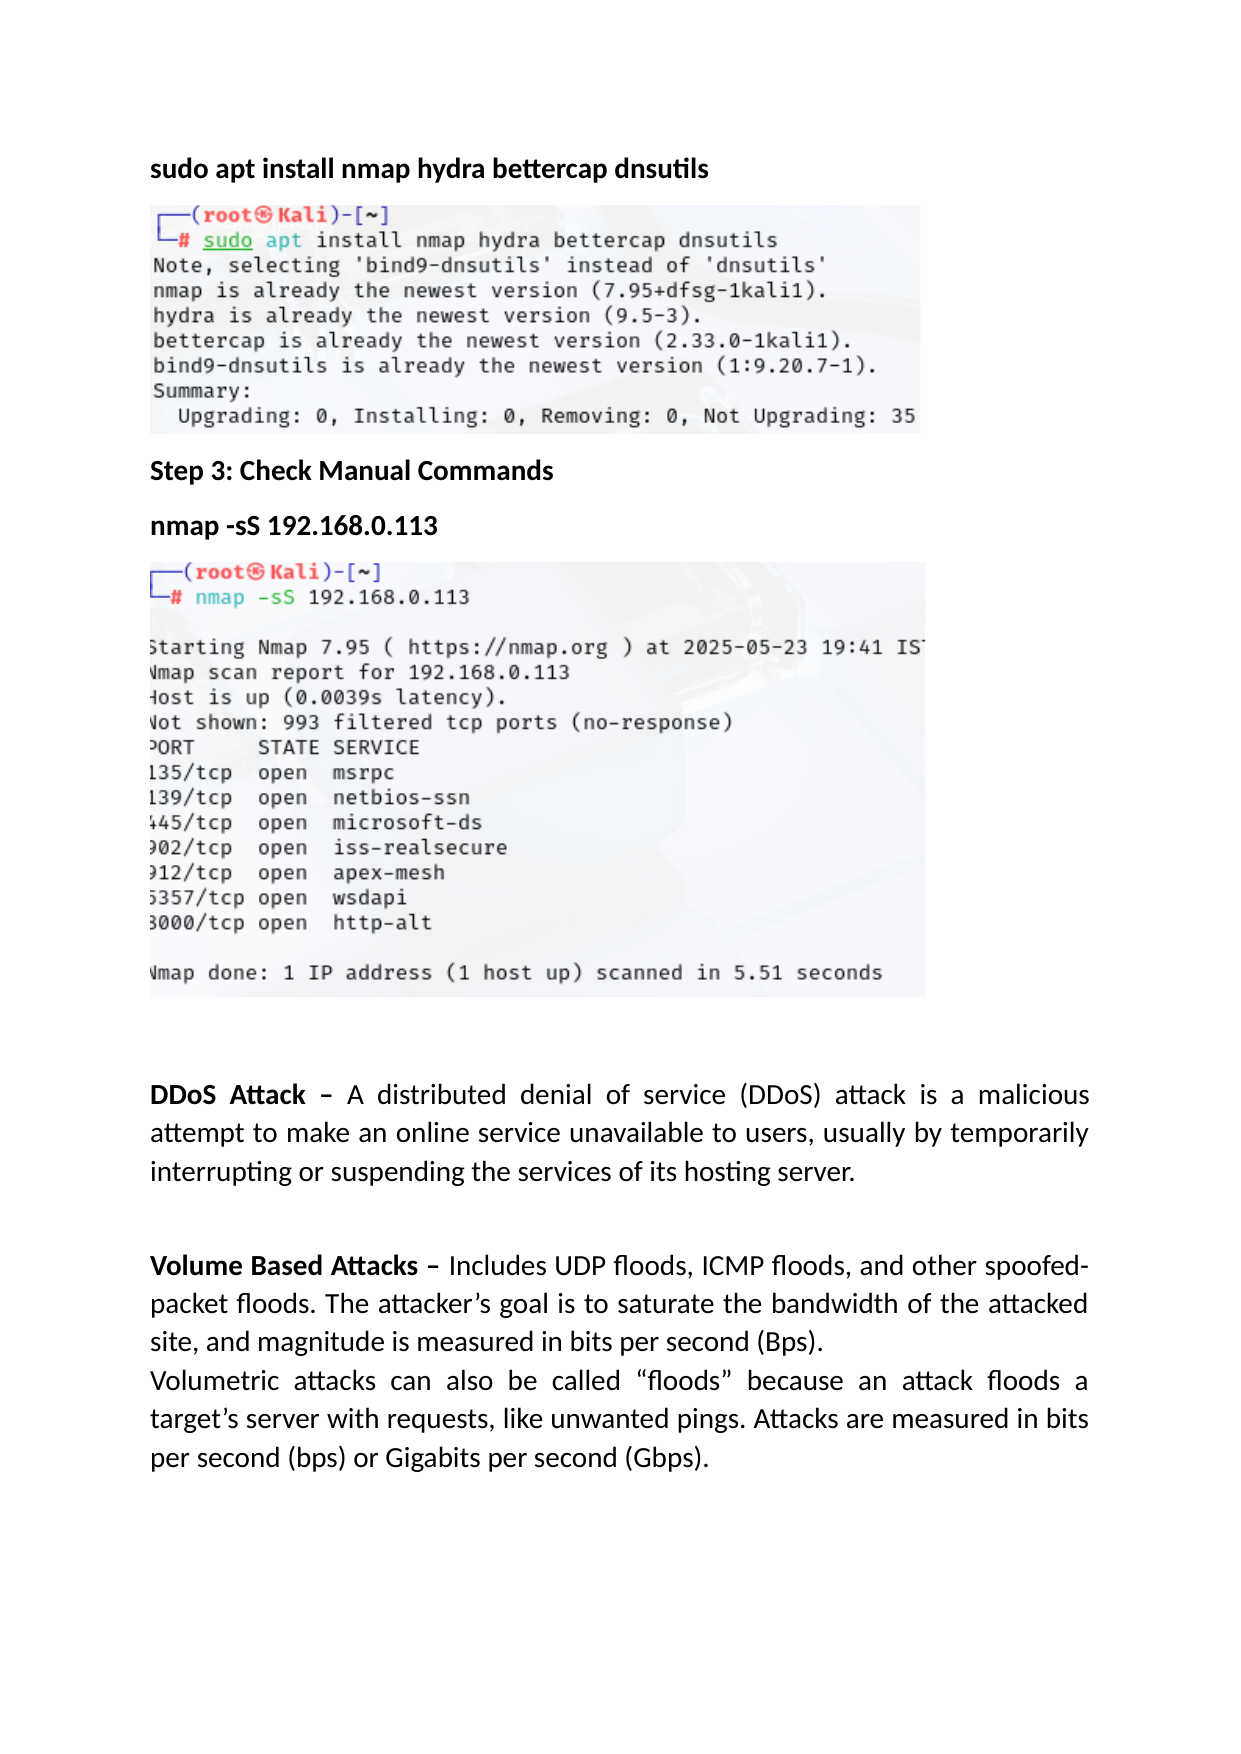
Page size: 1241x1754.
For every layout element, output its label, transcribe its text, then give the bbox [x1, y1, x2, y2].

picture [150, 562, 926, 997]
text nmap -sS 192.168.0.113 [150, 507, 1090, 543]
picture [150, 205, 921, 434]
text sudo apt install nmap hydra bettercap dnsutils [150, 150, 1090, 186]
text Volumetric attacks can also be called “floods” because an attack floods a target’s server with requests, like unwanted pings. Attacks are measured in bits per second (bps) or Gigabits per second (Gbps). [150, 1362, 1090, 1474]
text Step 3: Check Manual Commands [150, 452, 1090, 488]
text Volume Based Attacks – Includes UDP floods, ICMP floods, and other spoofed-packet floods. The attacker’s goal is to saturate the bandwidth of the attacked site, and magnitude is measured in bits per second (Bps). [150, 1247, 1090, 1359]
text DDoS Attack – A distributed denial of service (DDoS) attack is a malicious attempt to make an online service unavailable to users, usually by temporarily interrupting or suspending the services of its hosting server. [150, 1076, 1090, 1189]
